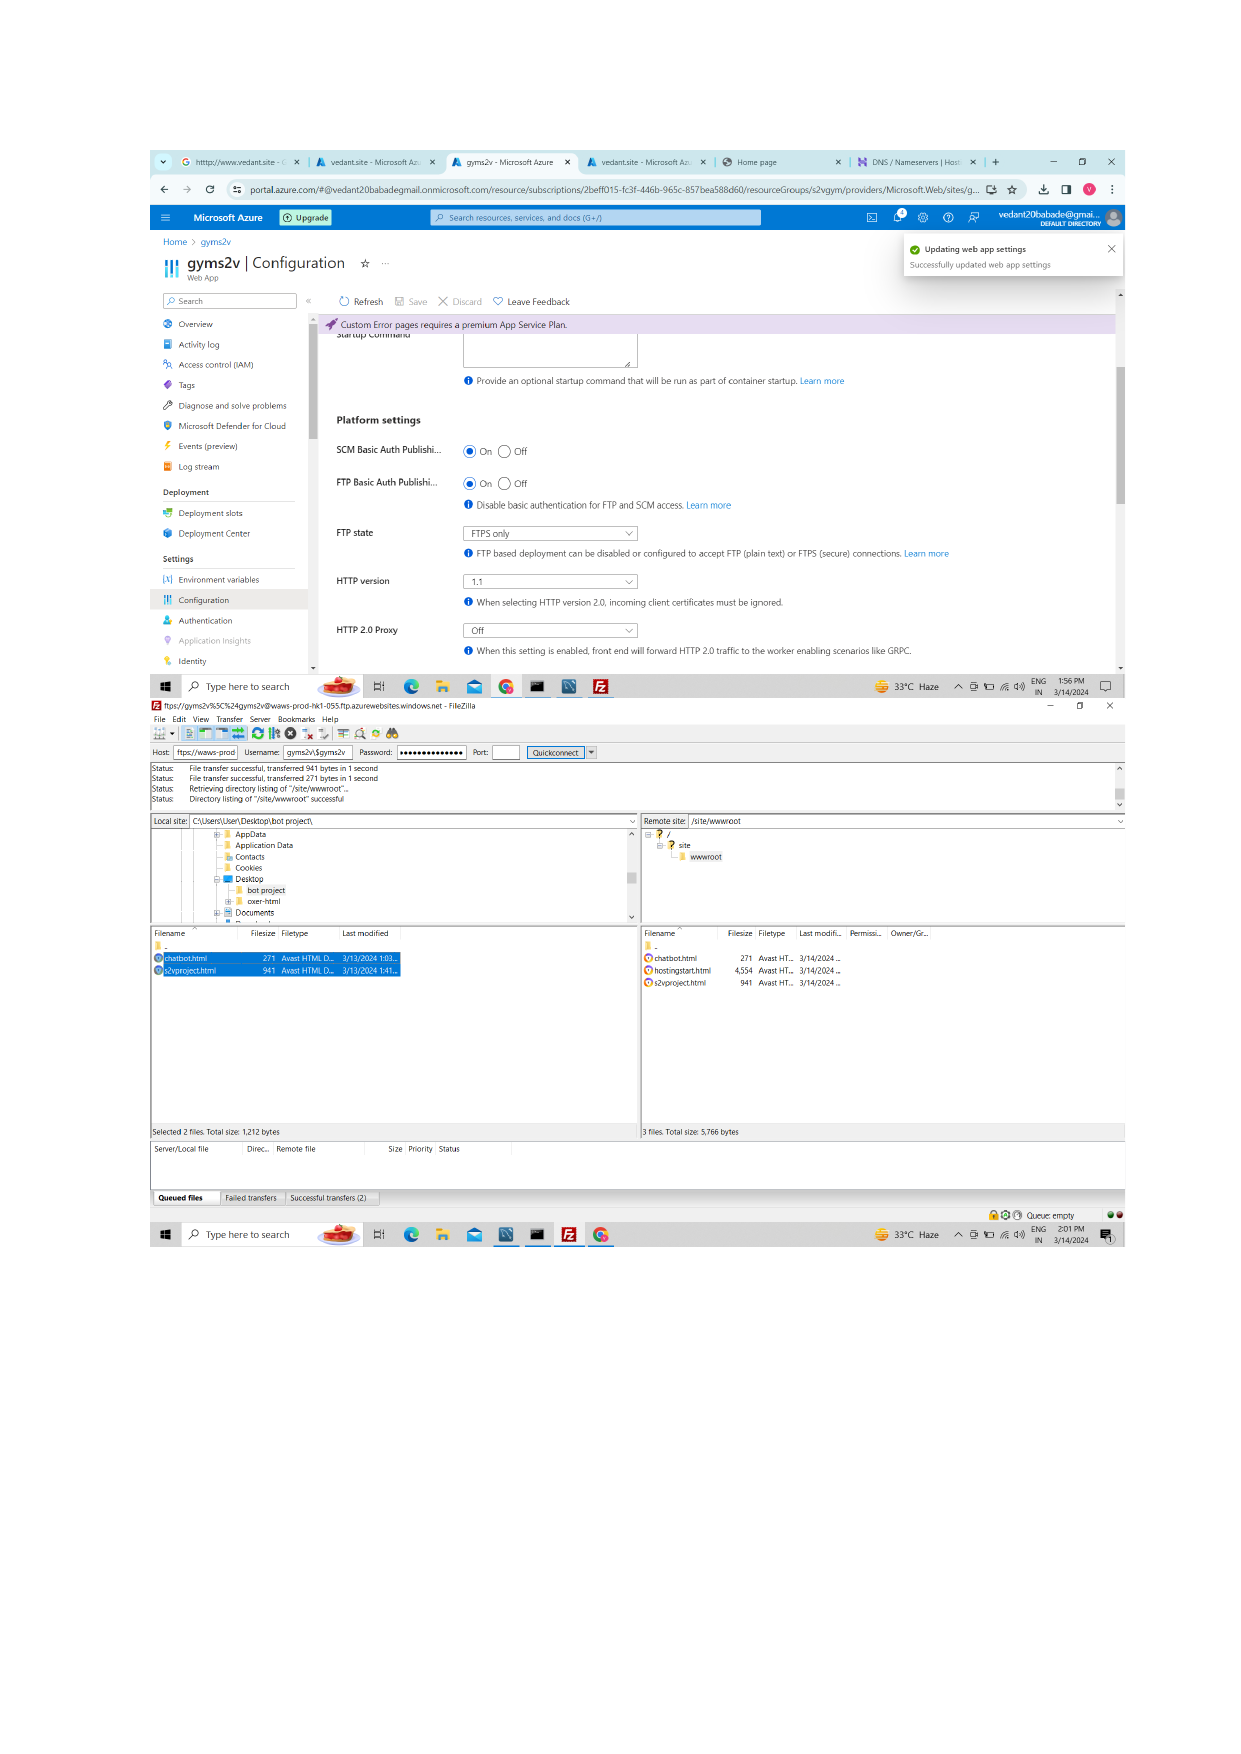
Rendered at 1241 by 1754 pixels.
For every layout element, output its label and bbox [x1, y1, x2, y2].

picture [150, 150, 1125, 1247]
